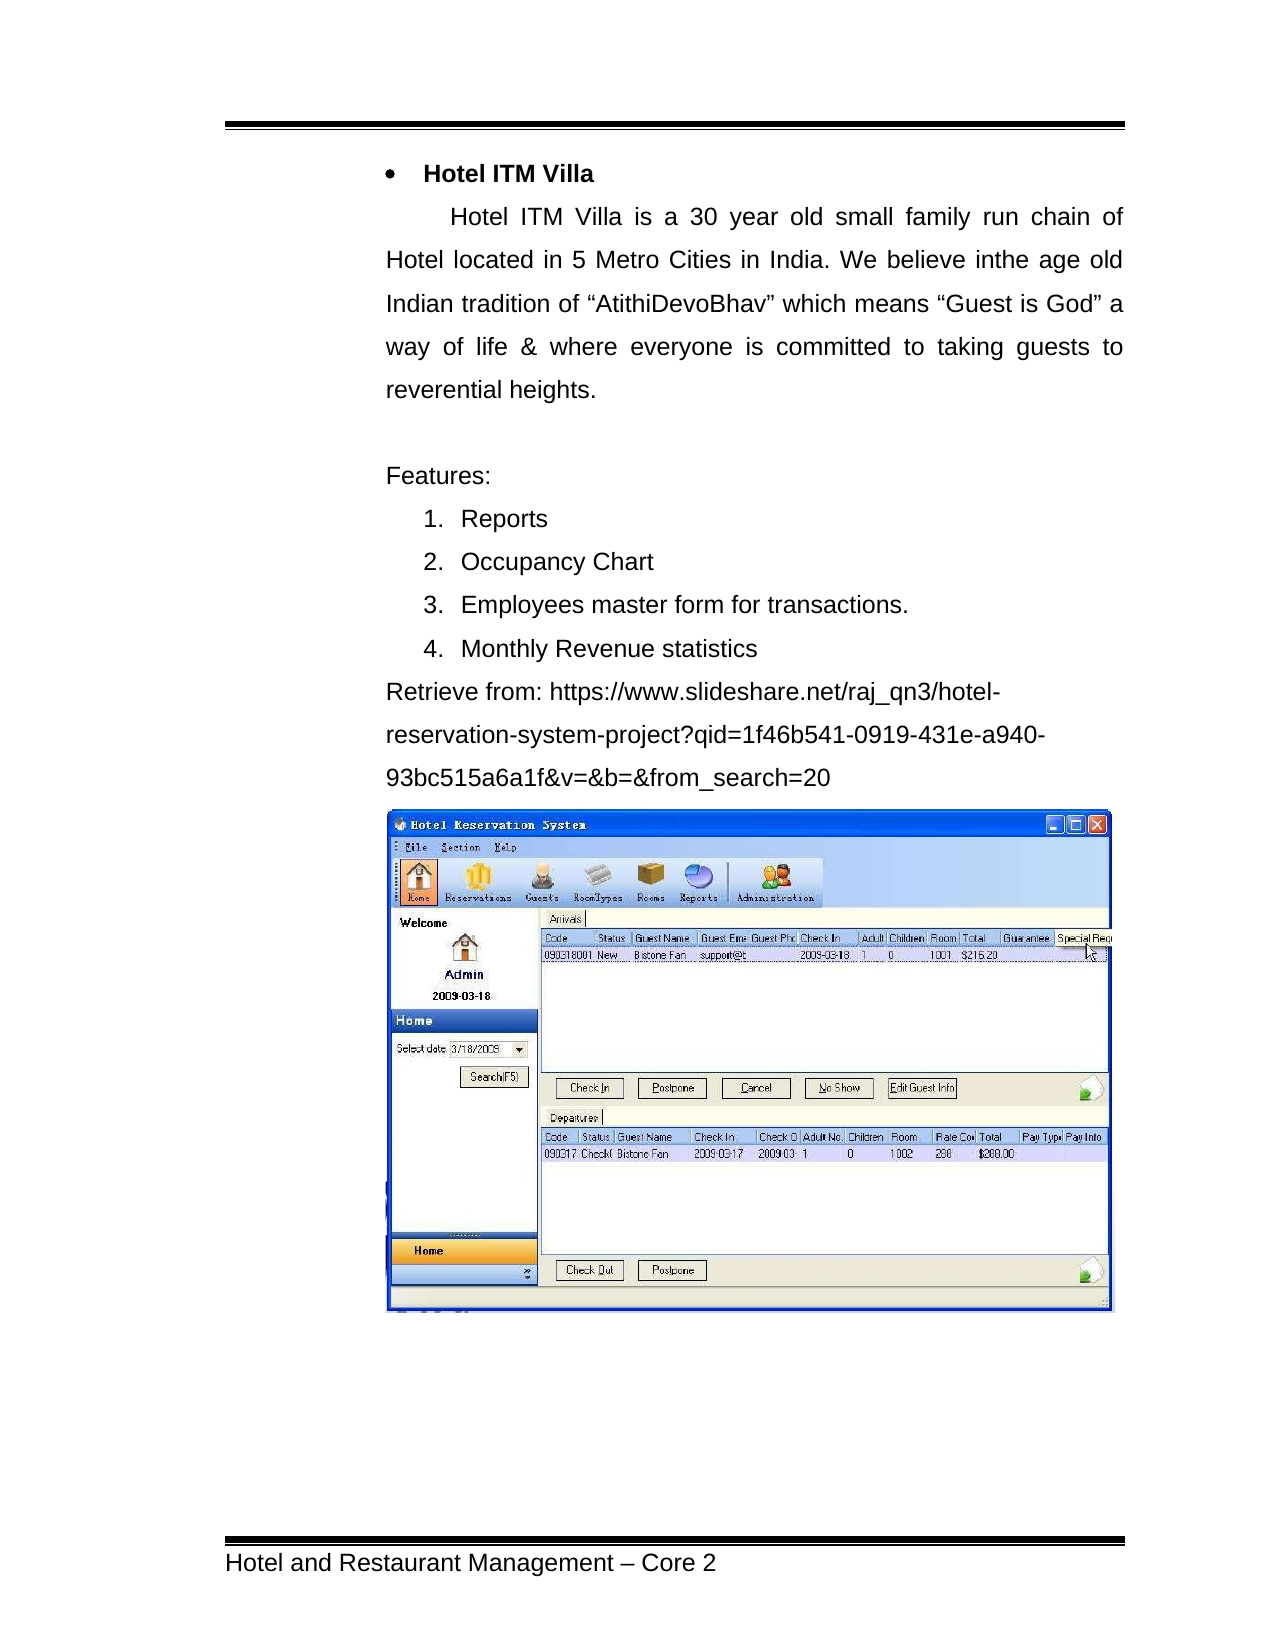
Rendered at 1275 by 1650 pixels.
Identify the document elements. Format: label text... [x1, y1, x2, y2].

list Employees master form for transactions. [423, 591, 1125, 619]
text Features: [386, 461, 1125, 490]
list Hotel ITM Villa [386, 159, 1125, 188]
picture [385, 806, 1116, 1313]
list Monthly Revenue statistics [423, 634, 1125, 662]
text Retrieve from: https://www.slideshare.net/raj_qn3/hotel-reservation-system-project?qid=1f46b541-0919-431e-a940-93bc515a6a1f&v=&b=&from_search=20 [386, 677, 1125, 792]
list Occupancy Chart [423, 547, 1125, 576]
text Hotel ITM Villa is a 30 year old small family run chain of Hotel located in 5 Metro Cities in India. We believe inthe age old Indian tradition of “AtithiDevoBhav” which means “Guest is God” a way of life & where everyone is committed to taking guests to reverential heights. [386, 202, 1125, 404]
list Reports [423, 504, 1125, 533]
